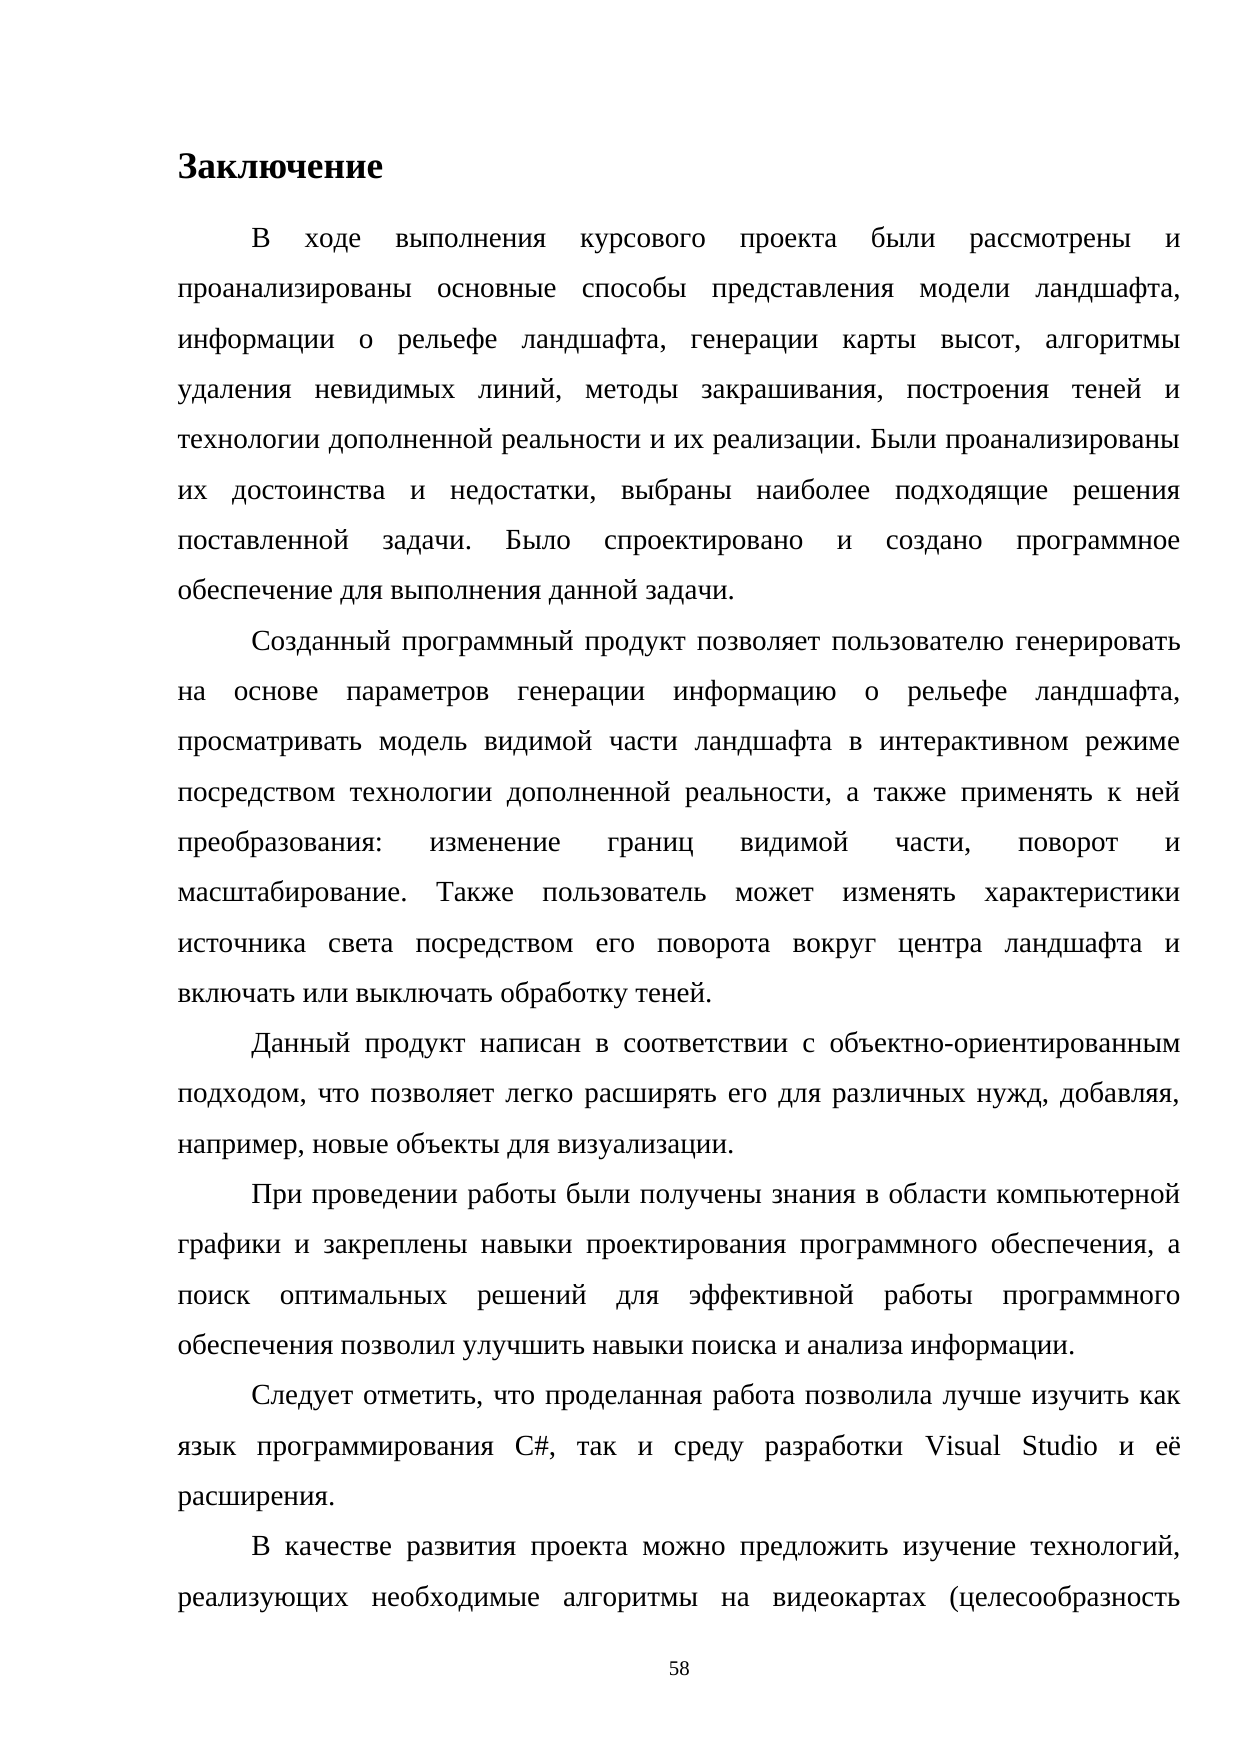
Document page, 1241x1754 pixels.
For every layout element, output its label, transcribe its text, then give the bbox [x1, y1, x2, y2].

subtitle Заключение [177, 143, 1181, 186]
text Данный продукт написан в соответствии с объектно-ориентированным подходом, что позволяет легко расширять его для различных нужд, добавляя, например, новые объекты для визуализации. [177, 1025, 1181, 1159]
text В ходе выполнения курсового проекта были рассмотрены и проанализированы основные способы представления модели ландшафта, информации о рельефе ландшафта, генерации карты высот, алгоритмы удаления невидимых линий, методы закрашивания, построения теней и технологии дополненной реальности и их реализации. Были проанализированы их достоинства и недостатки, выбраны наиболее подходящие решения поставленной задачи. Было спроектировано и создано программное обеспечение для выполнения данной задачи. [177, 220, 1181, 606]
text Созданный программный продукт позволяет пользователю генерировать на основе параметров генерации информацию о рельефе ландшафта, просматривать модель видимой части ландшафта в интерактивном режиме посредством технологии дополненной реальности, а также применять к ней преобразования: изменение границ видимой части, поворот и масштабирование. Также пользователь может изменять характеристики источника света посредством его поворота вокруг центра ландшафта и включать или выключать обработку теней. [177, 623, 1181, 1008]
text Следует отметить, что проделанная работа позволила лучше изучить как язык программирования С#, так и среду разработки Visual Studio и её расширения. [177, 1377, 1181, 1512]
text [177, 1528, 1181, 1612]
text При проведении работы были получены знания в области компьютерной графики и закреплены навыки проектирования программного обеспечения, а поиск оптимальных решений для эффективной работы программного обеспечения позволил улучшить навыки поиска и анализа информации. [177, 1176, 1181, 1361]
